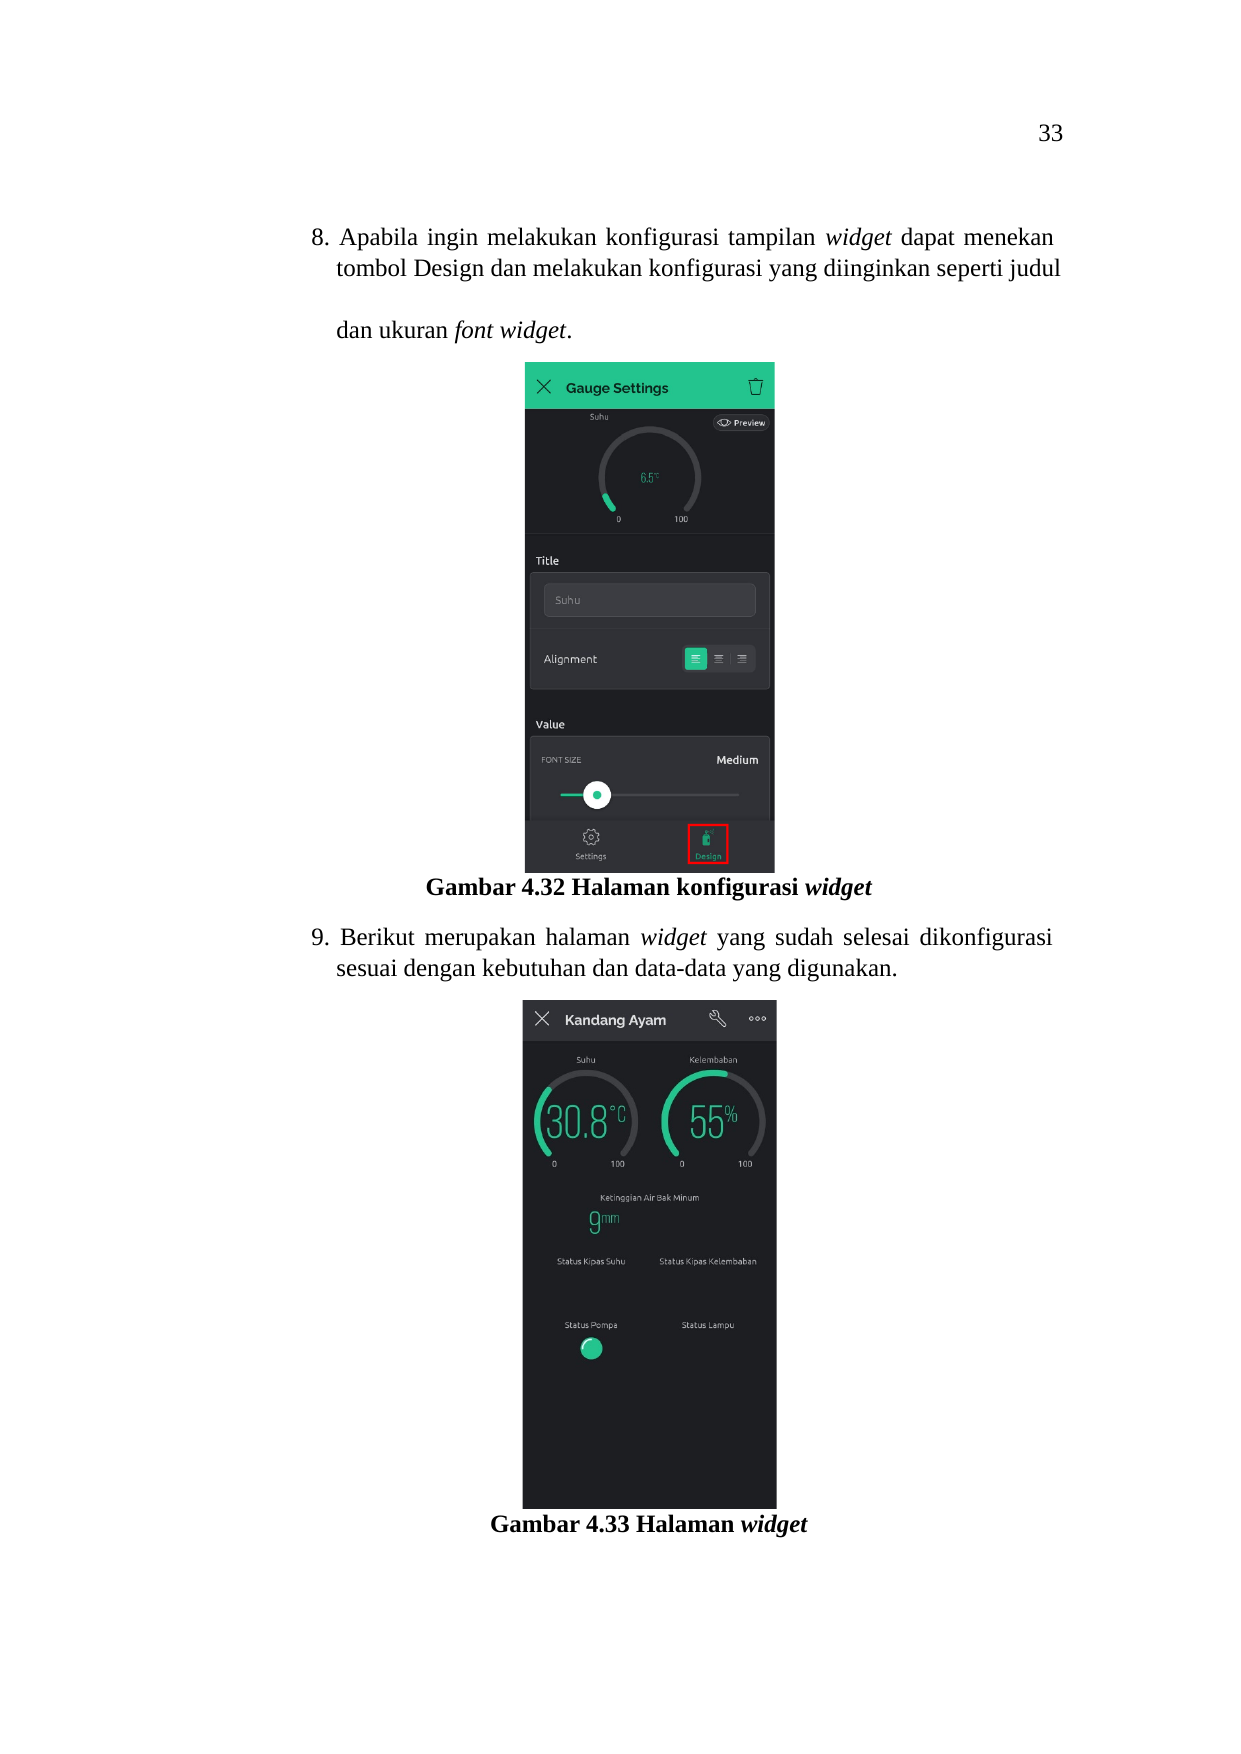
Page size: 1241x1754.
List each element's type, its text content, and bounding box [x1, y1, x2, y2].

text 8. Apabila ingin melakukan konfigurasi tampilan widget dapat menekan tombol Design dan melakukan konfigurasi yang diinginkan seperti judul dan ukuran font widget. [236, 222, 1063, 344]
picture [524, 362, 775, 873]
picture [522, 1000, 777, 1509]
text 9. Berikut merupakan halaman widget yang sudah selesai dikonfigurasi sesuai dengan kebutuhan dan data-data yang digunakan. [236, 922, 1063, 982]
